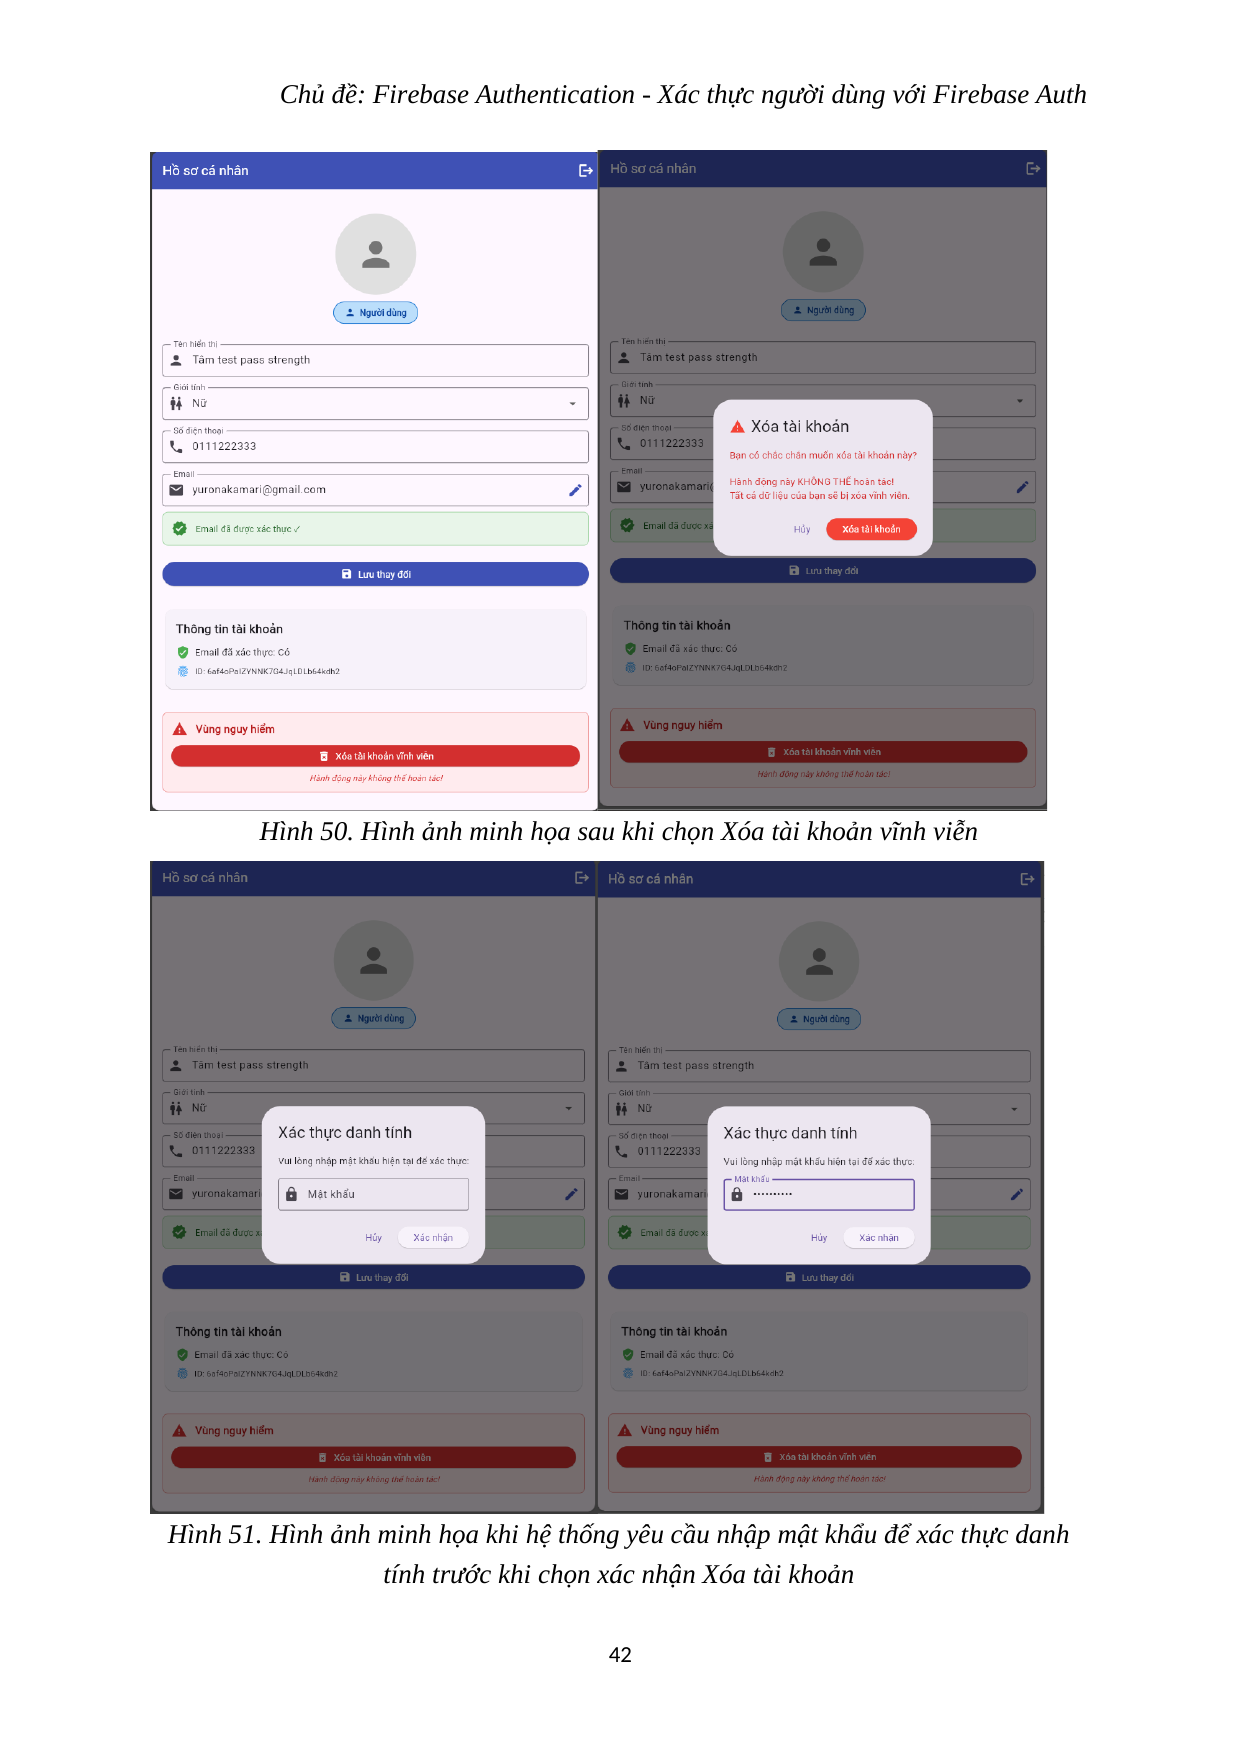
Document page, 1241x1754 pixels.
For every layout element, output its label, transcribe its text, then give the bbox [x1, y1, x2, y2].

text Hình 50. Hình ảnh minh họa sau khi chọn Xóa tài khoản vĩnh viễn [150, 814, 1090, 846]
picture [150, 861, 1045, 1514]
picture [150, 150, 1048, 811]
text Hình 51. Hình ảnh minh họa khi hệ thống yêu cầu nhập mật khẩu để xác thực danh tính trước khi chọn xác nhận Xóa tài khoản [150, 1518, 1090, 1589]
